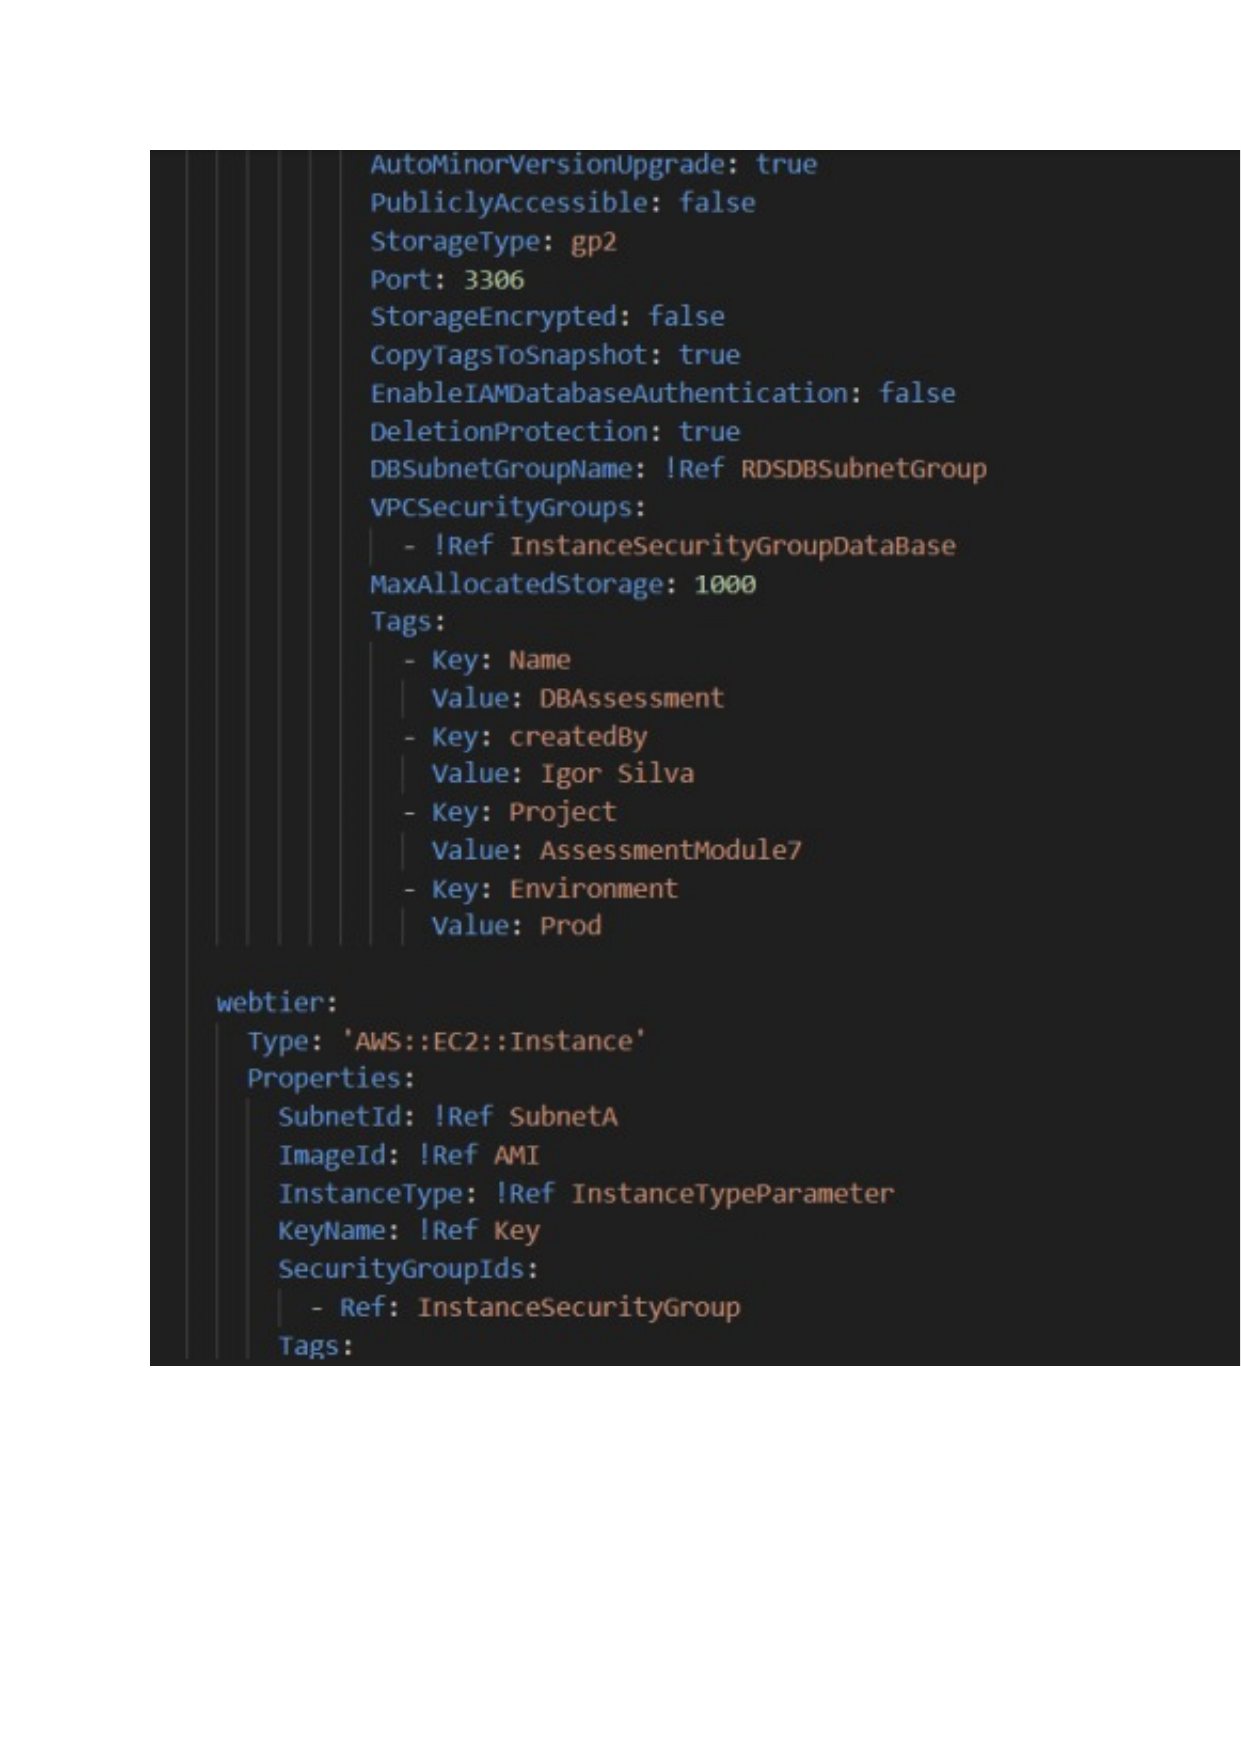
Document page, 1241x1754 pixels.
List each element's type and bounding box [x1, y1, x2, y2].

picture [150, 150, 1241, 1366]
